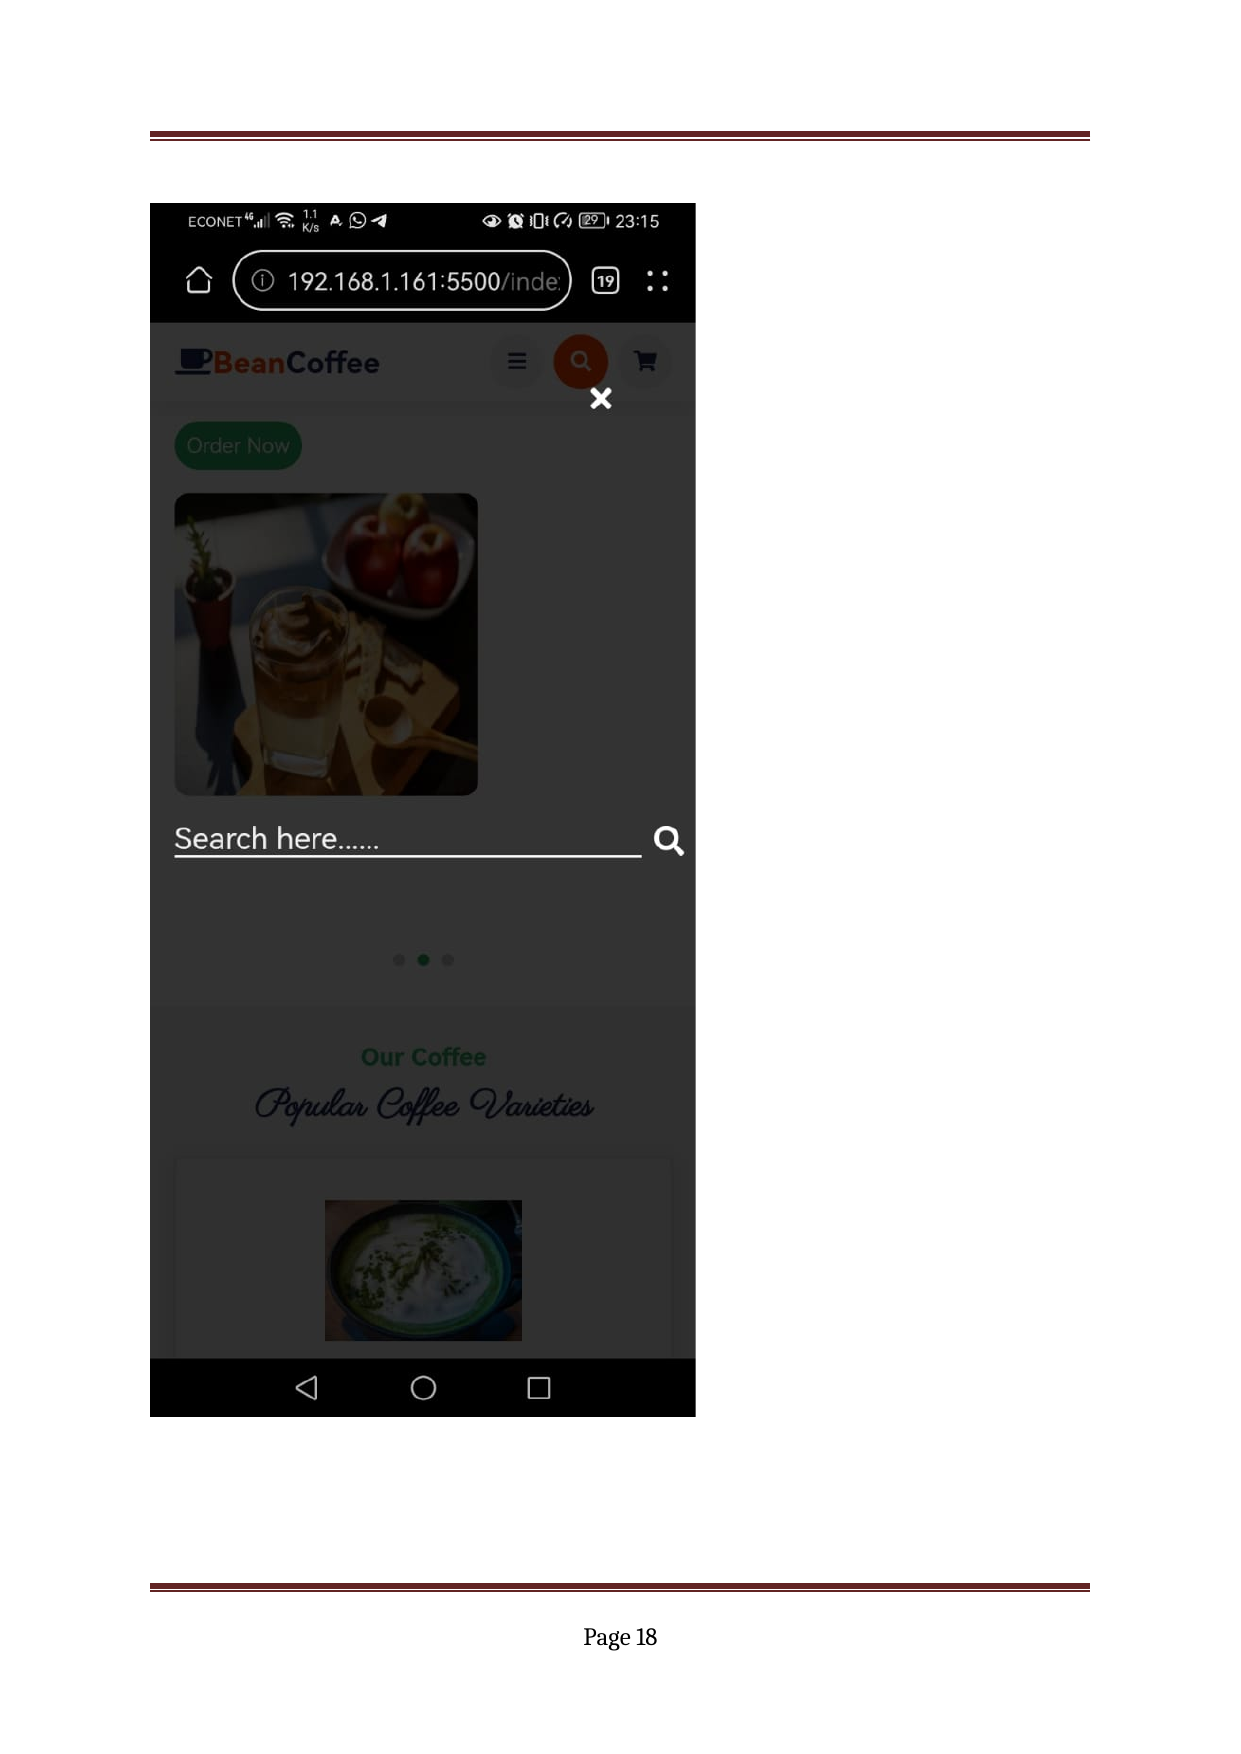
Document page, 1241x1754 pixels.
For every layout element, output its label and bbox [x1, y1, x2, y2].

picture [150, 203, 696, 1417]
